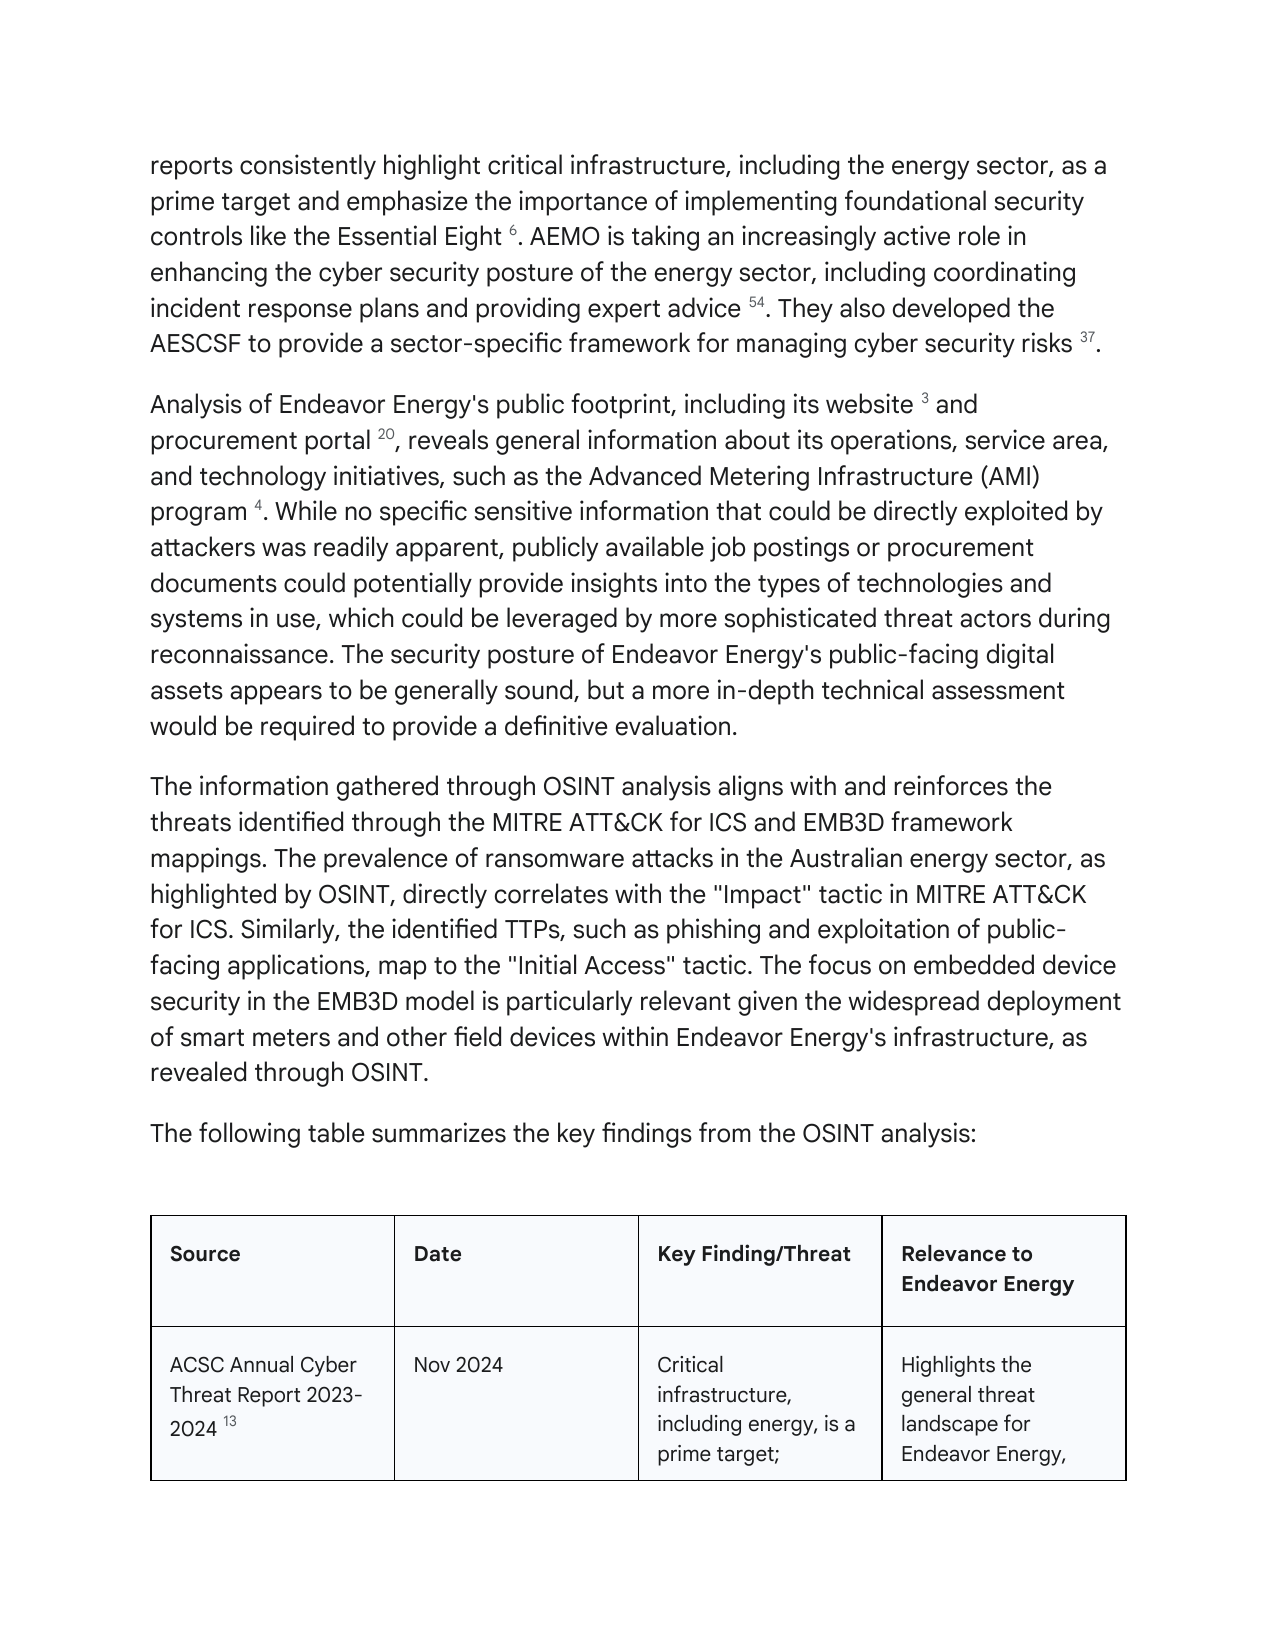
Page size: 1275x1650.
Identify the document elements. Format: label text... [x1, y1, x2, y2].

text Analysis of Endeavor Energy's public footprint, including its website 3 and procurement portal 20, reveals general information about its operations, service area, and technology initiatives, such as the Advanced Metering Infrastructure (AMI) program 4. While no specific sensitive information that could be directly exploited by attackers was readily apparent, publicly available job postings or procurement documents could potentially provide insights into the types of technologies and systems in use, which could be leveraged by more sophisticated threat actors during reconnaissance. The security posture of Endeavor Energy's public-facing digital assets appears to be generally sound, but a more in-depth technical assessment would be required to provide a definitive evaluation. [150, 389, 1125, 742]
table_cell Nov 2024 [395, 1327, 638, 1480]
table_header Relevance to Endeavor Energy [883, 1216, 1125, 1326]
table_header Date [395, 1216, 638, 1326]
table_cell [639, 1327, 881, 1480]
table_header Key Finding/Threat [639, 1216, 881, 1326]
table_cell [883, 1327, 1125, 1480]
text The following table summarizes the key findings from the OSINT analysis: [150, 1118, 1125, 1149]
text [150, 150, 1125, 360]
table_header Source [152, 1216, 394, 1326]
text The information gathered through OSINT analysis aligns with and reinforces the threats identified through the MITRE ATT&CK for ICS and EMB3D framework mappings. The prevalence of ransomware attacks in the Australian energy sector, as highlighted by OSINT, directly correlates with the "Impact" tactic in MITRE ATT&CK for ICS. Similarly, the identified TTPs, such as phishing and exploitation of public-facing applications, map to the "Initial Access" tactic. The focus on embedded device security in the EMB3D model is particularly relevant given the widespread deployment of smart meters and other field devices within Endeavor Energy's infrastructure, as revealed through OSINT. [150, 772, 1125, 1089]
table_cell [152, 1327, 394, 1480]
